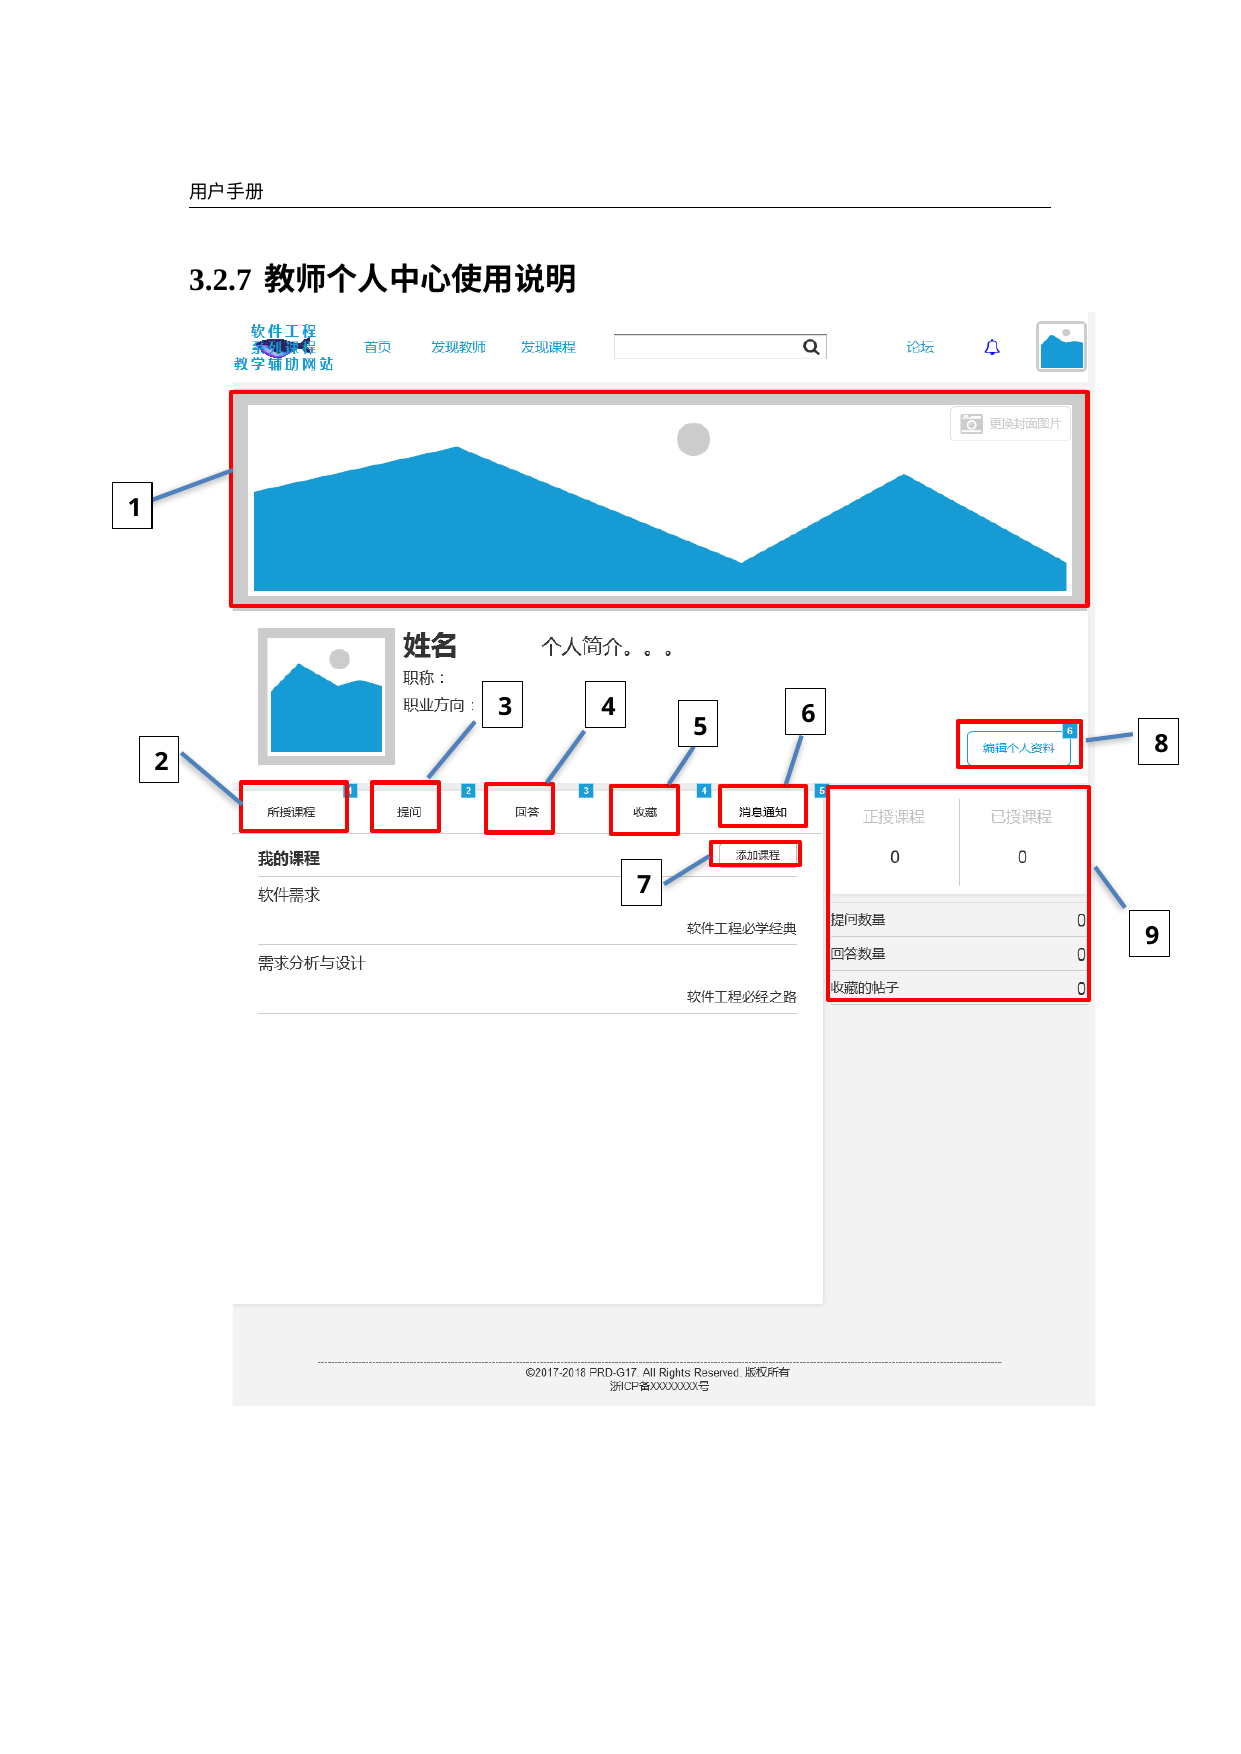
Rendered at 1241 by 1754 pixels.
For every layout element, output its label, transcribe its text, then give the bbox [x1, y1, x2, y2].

picture [232, 312, 1096, 1406]
subtitle 教师个人中心使用说明 [189, 254, 1051, 300]
picture [243, 785, 345, 829]
picture [233, 394, 1085, 604]
